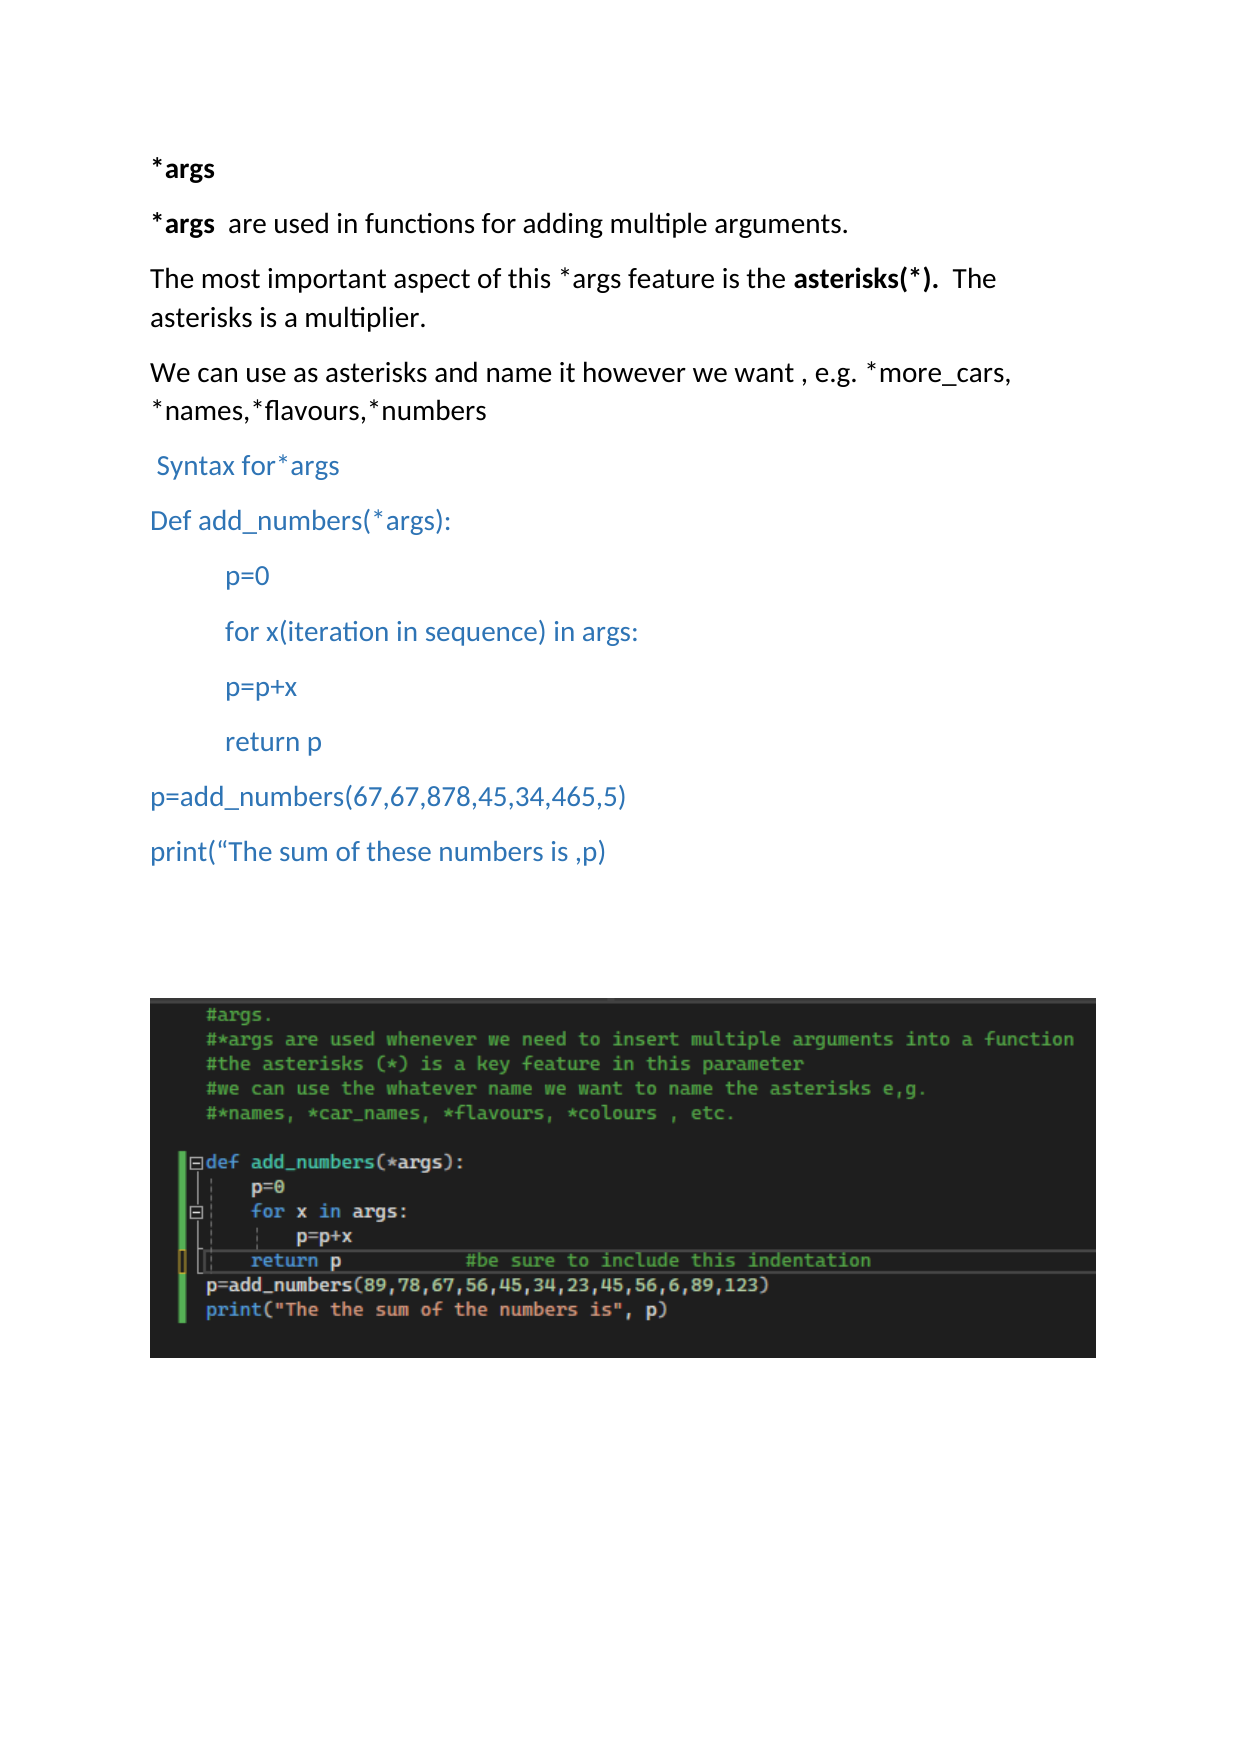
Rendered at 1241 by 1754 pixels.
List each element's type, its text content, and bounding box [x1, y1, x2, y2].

text Syntax for*args [150, 447, 1090, 483]
picture [150, 998, 1096, 1358]
text for x(iteration in sequence) in args: [150, 613, 1090, 648]
text p=add_numbers(67,67,878,45,34,465,5) [150, 778, 1090, 813]
text p=0 [150, 557, 1090, 593]
text p=p+x [150, 668, 1090, 703]
text *args are used in functions for adding multiple arguments. [150, 205, 1090, 241]
text *args [150, 150, 1090, 186]
text return p [150, 723, 1090, 758]
text Def add_numbers(*args): [150, 502, 1090, 538]
text The most important aspect of this *args feature is the asterisks(*). The asterisks is a multiplier. [150, 260, 1090, 334]
text print(“The sum of these numbers is ,p) [150, 833, 1090, 869]
text We can use as asterisks and name it however we want , e.g. *more_cars, *names,*flavours,*numbers [150, 354, 1090, 428]
